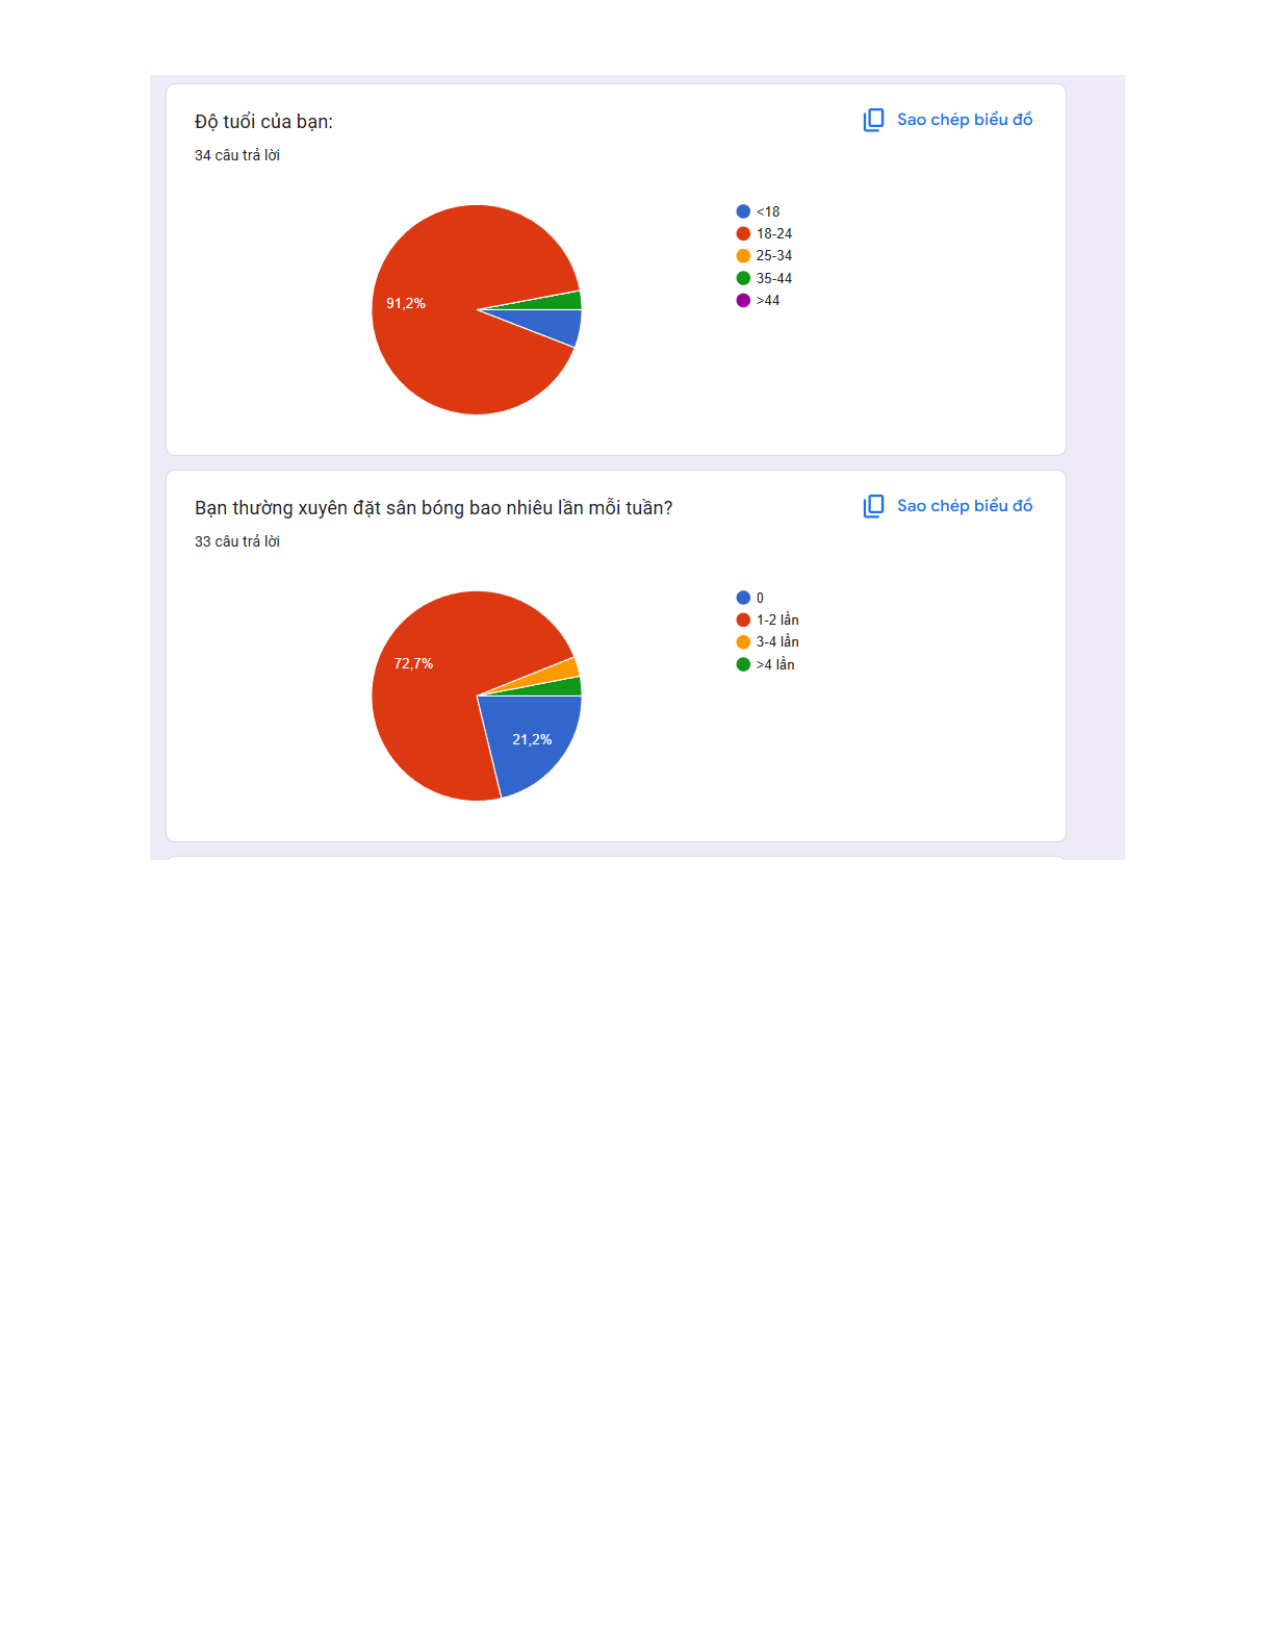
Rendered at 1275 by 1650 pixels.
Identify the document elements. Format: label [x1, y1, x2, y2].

picture [150, 75, 1125, 860]
